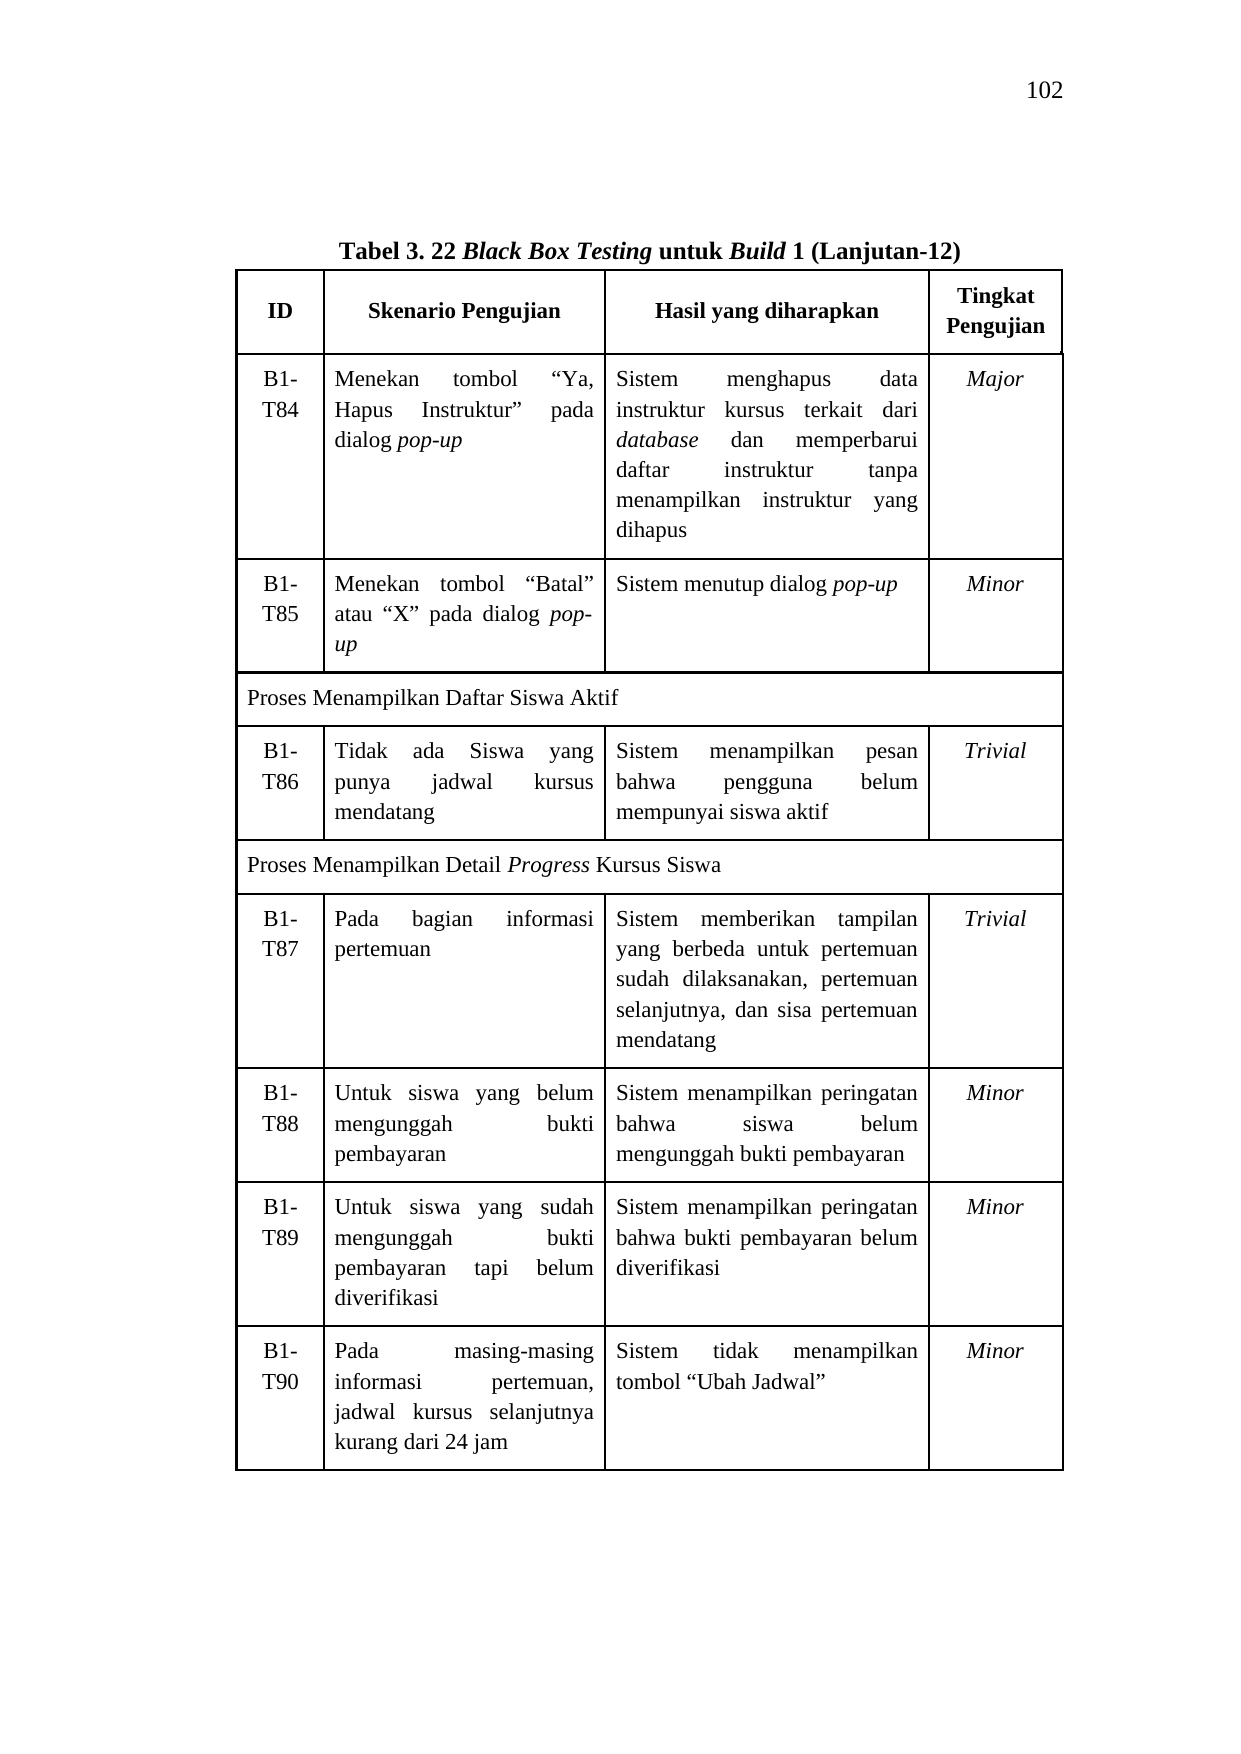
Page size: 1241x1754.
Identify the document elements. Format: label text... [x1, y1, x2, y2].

table_header Tingkat Pengujian [930, 271, 1061, 353]
table_cell B1-T86 [238, 727, 323, 839]
table_cell Tidak ada Siswa yang punya jadwal kursus mendatang [325, 727, 604, 839]
table_cell Trivial [930, 727, 1062, 839]
table_cell Sistem menampilkan peringatan bahwa bukti pembayaran belum diverifikasi [606, 1183, 928, 1325]
table_cell Untuk siswa yang sudah mengunggah bukti pembayaran tapi belum diverifikasi [325, 1183, 604, 1325]
table_cell B1-T84 [238, 355, 323, 557]
table_header ID [238, 271, 323, 353]
table_cell Pada bagian informasi pertemuan [325, 895, 604, 1067]
table_cell Minor [930, 1069, 1062, 1181]
table_cell Sistem menutup dialog pop-up [606, 560, 928, 671]
table_cell Pada masing-masing informasi pertemuan, jadwal kursus selanjutnya kurang dari 24 jam [325, 1327, 604, 1469]
table_cell Proses Menampilkan Daftar Siswa Aktif [238, 674, 1062, 725]
table_cell Minor [930, 1327, 1062, 1469]
table_cell Proses Menampilkan Detail Progress Kursus Siswa [238, 841, 1062, 892]
table_cell B1-T88 [238, 1069, 323, 1181]
table_cell Major [930, 355, 1062, 557]
table_cell Trivial [930, 895, 1062, 1067]
table_cell Untuk siswa yang belum mengunggah bukti pembayaran [325, 1069, 604, 1181]
table_cell Minor [930, 560, 1062, 671]
table_cell Menekan tombol “Ya, Hapus Instruktur” pada dialog pop-up [325, 355, 604, 557]
table_cell B1-T90 [238, 1327, 323, 1469]
text Tabel 3. 22 Black Box Testing untuk Build 1 (Lanjutan-12) [236, 236, 1063, 265]
table_cell B1-T89 [238, 1183, 323, 1325]
table_cell B1-T87 [238, 895, 323, 1067]
table_cell Sistem menampilkan peringatan bahwa siswa belum mengunggah bukti pembayaran [606, 1069, 928, 1181]
table_cell Sistem menghapus data instruktur kursus terkait dari database dan memperbarui daftar instruktur tanpa menampilkan instruktur yang dihapus [606, 355, 928, 557]
table_cell Sistem menampilkan pesan bahwa pengguna belum mempunyai siswa aktif [606, 727, 928, 839]
table_cell Sistem tidak menampilkan tombol “Ubah Jadwal” [606, 1327, 928, 1469]
table_cell Minor [930, 1183, 1062, 1325]
table_header Skenario Pengujian [325, 271, 604, 353]
table_cell Menekan tombol “Batal” atau “X” pada dialog pop-up [325, 560, 604, 671]
table_header Hasil yang diharapkan [606, 271, 928, 353]
table_cell B1-T85 [238, 560, 323, 671]
table_cell Sistem memberikan tampilan yang berbeda untuk pertemuan sudah dilaksanakan, pertemuan selanjutnya, dan sisa pertemuan mendatang [606, 895, 928, 1067]
